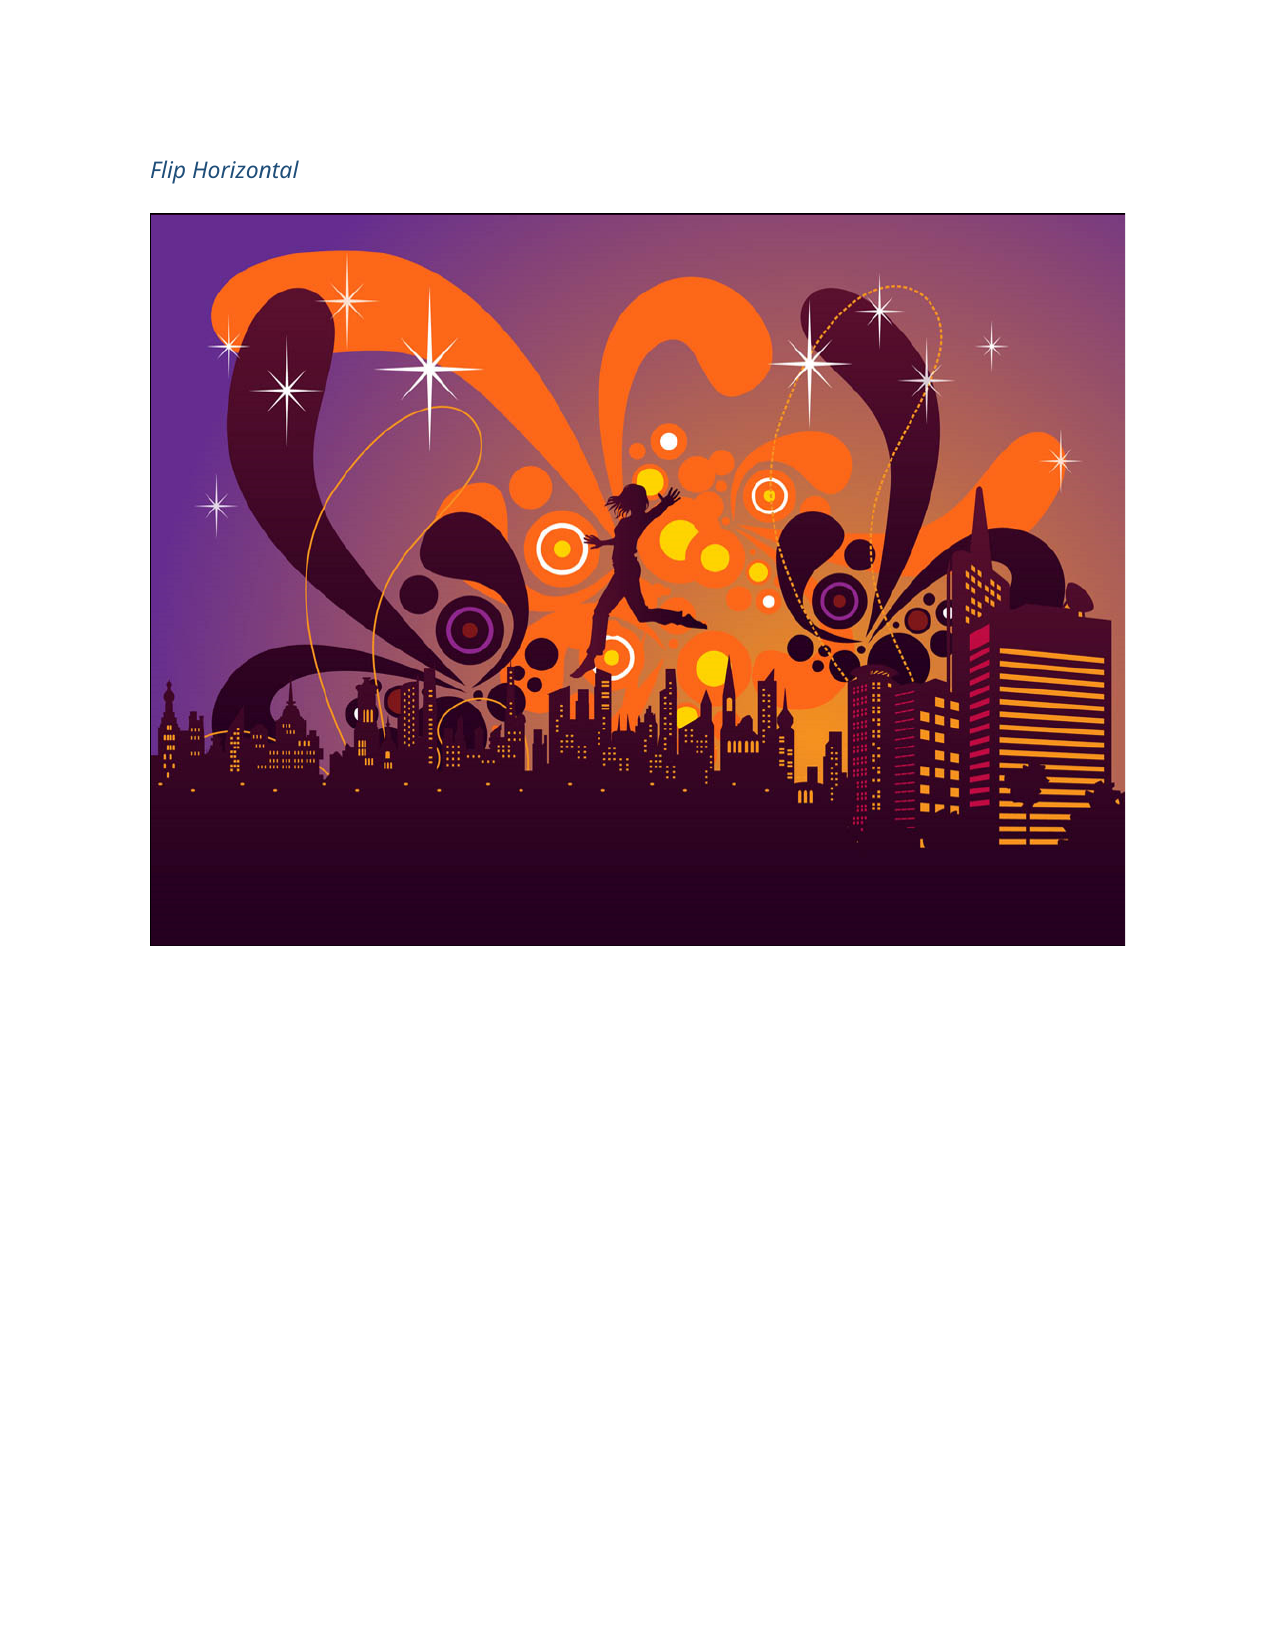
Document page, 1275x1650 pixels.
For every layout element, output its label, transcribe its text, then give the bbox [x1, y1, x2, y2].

picture [150, 213, 1125, 946]
subtitle Flip Horizontal [150, 154, 1125, 185]
